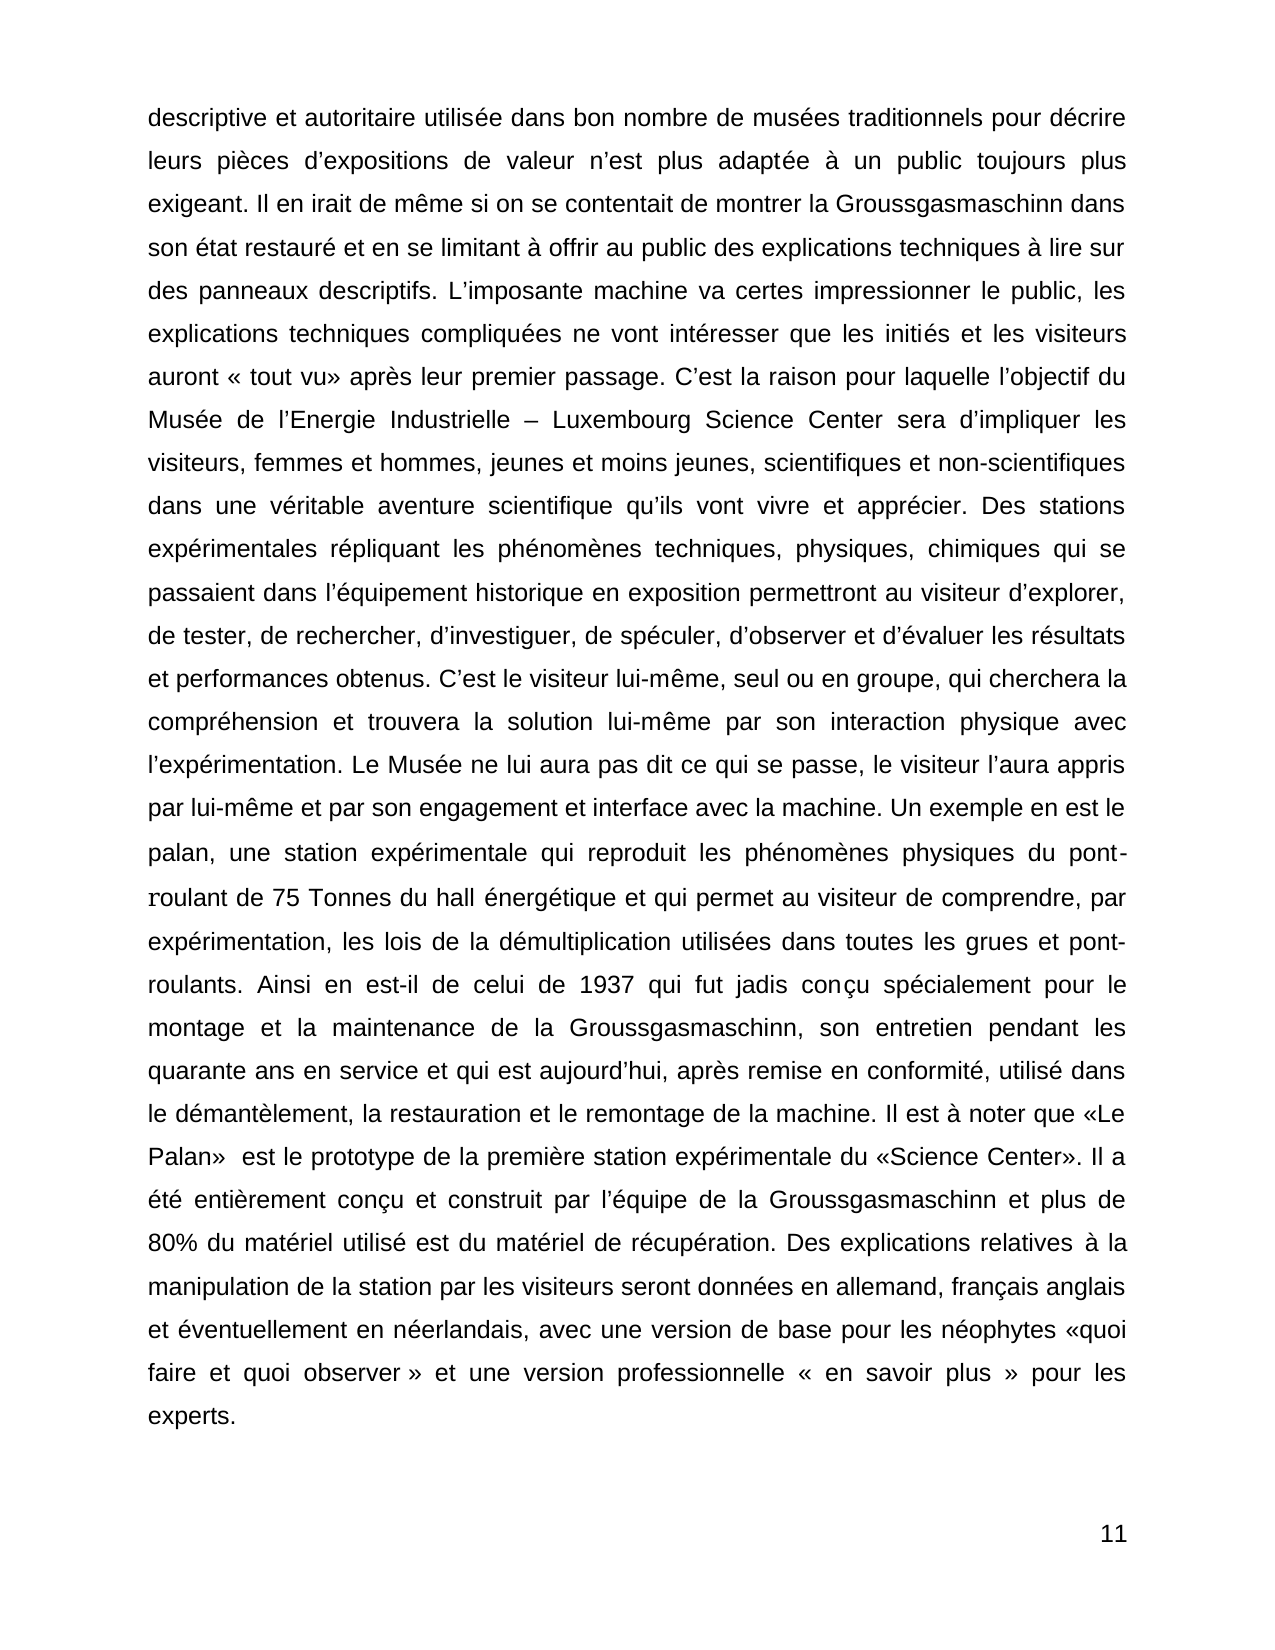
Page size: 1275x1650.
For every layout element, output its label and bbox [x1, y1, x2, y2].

text [148, 103, 1127, 1429]
